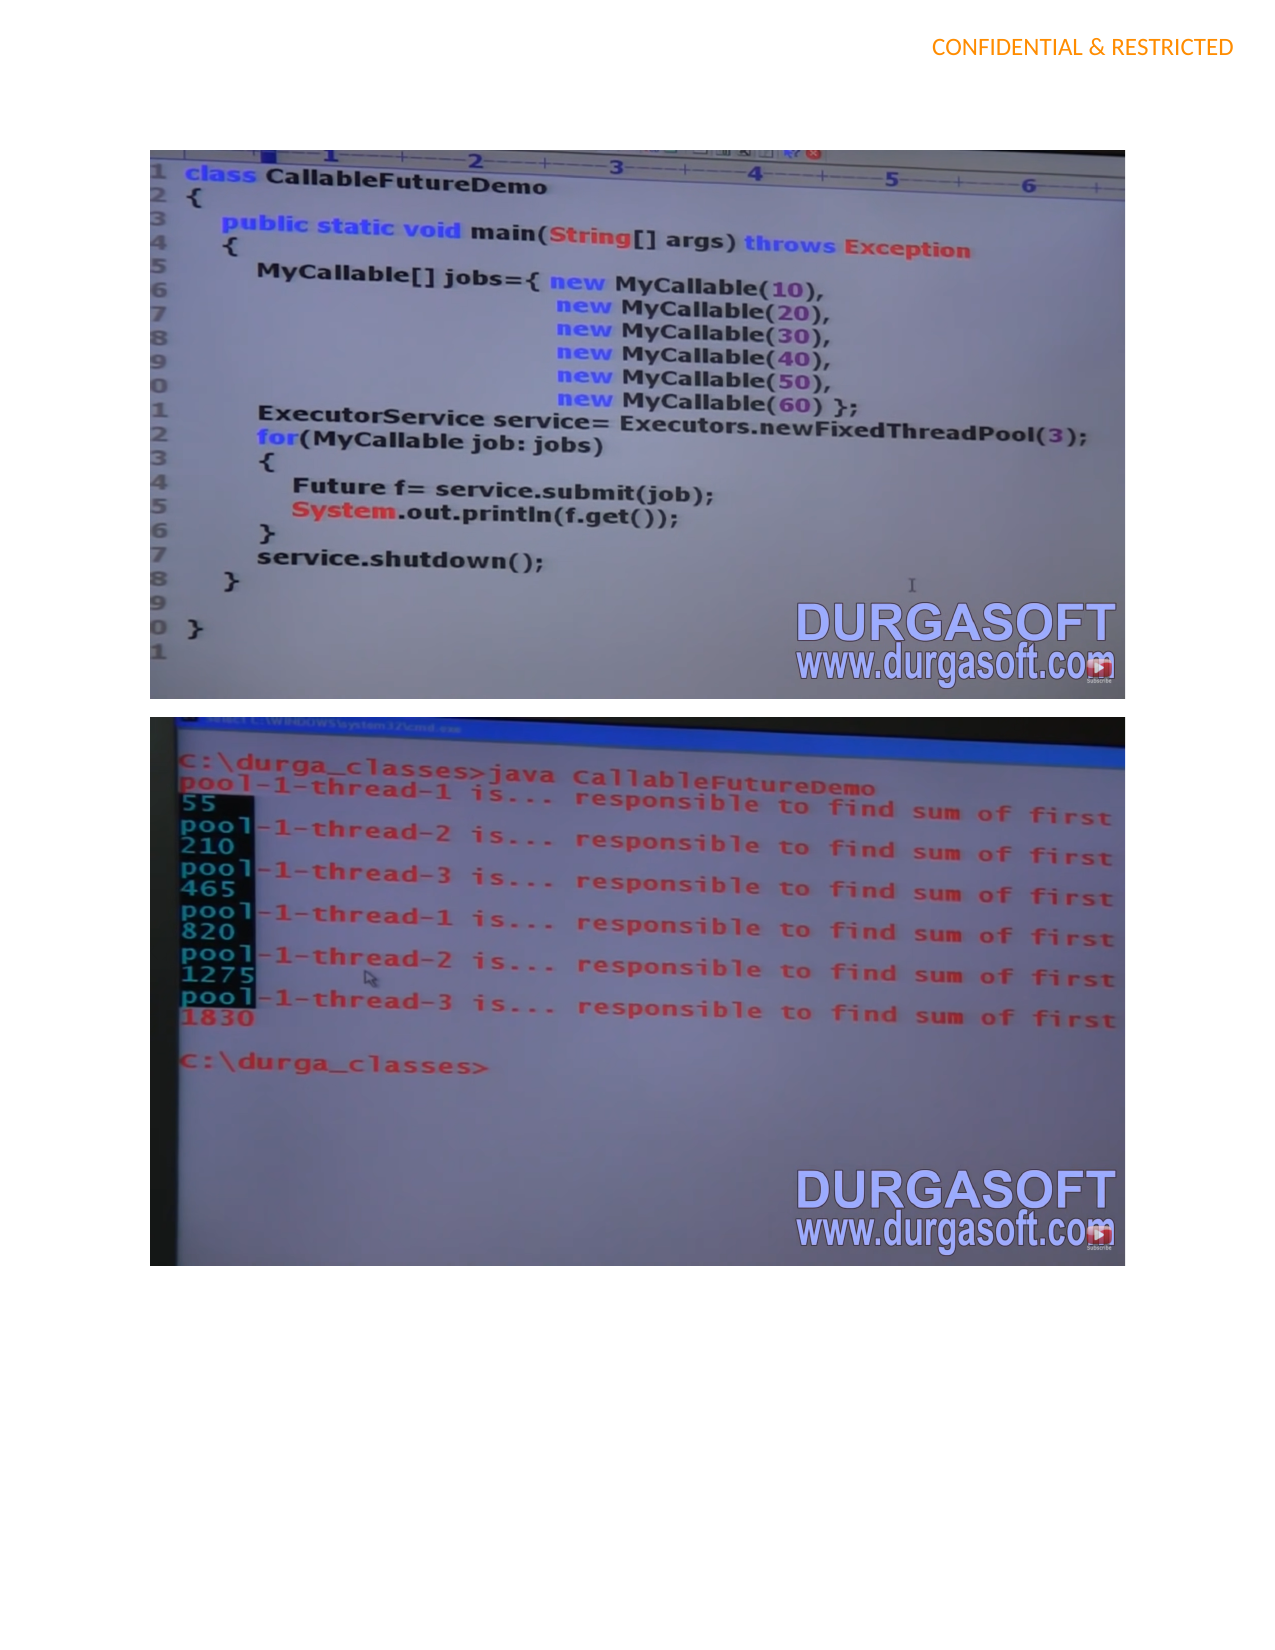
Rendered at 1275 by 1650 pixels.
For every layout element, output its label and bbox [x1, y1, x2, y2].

picture [150, 717, 1125, 1266]
picture [150, 150, 1125, 699]
